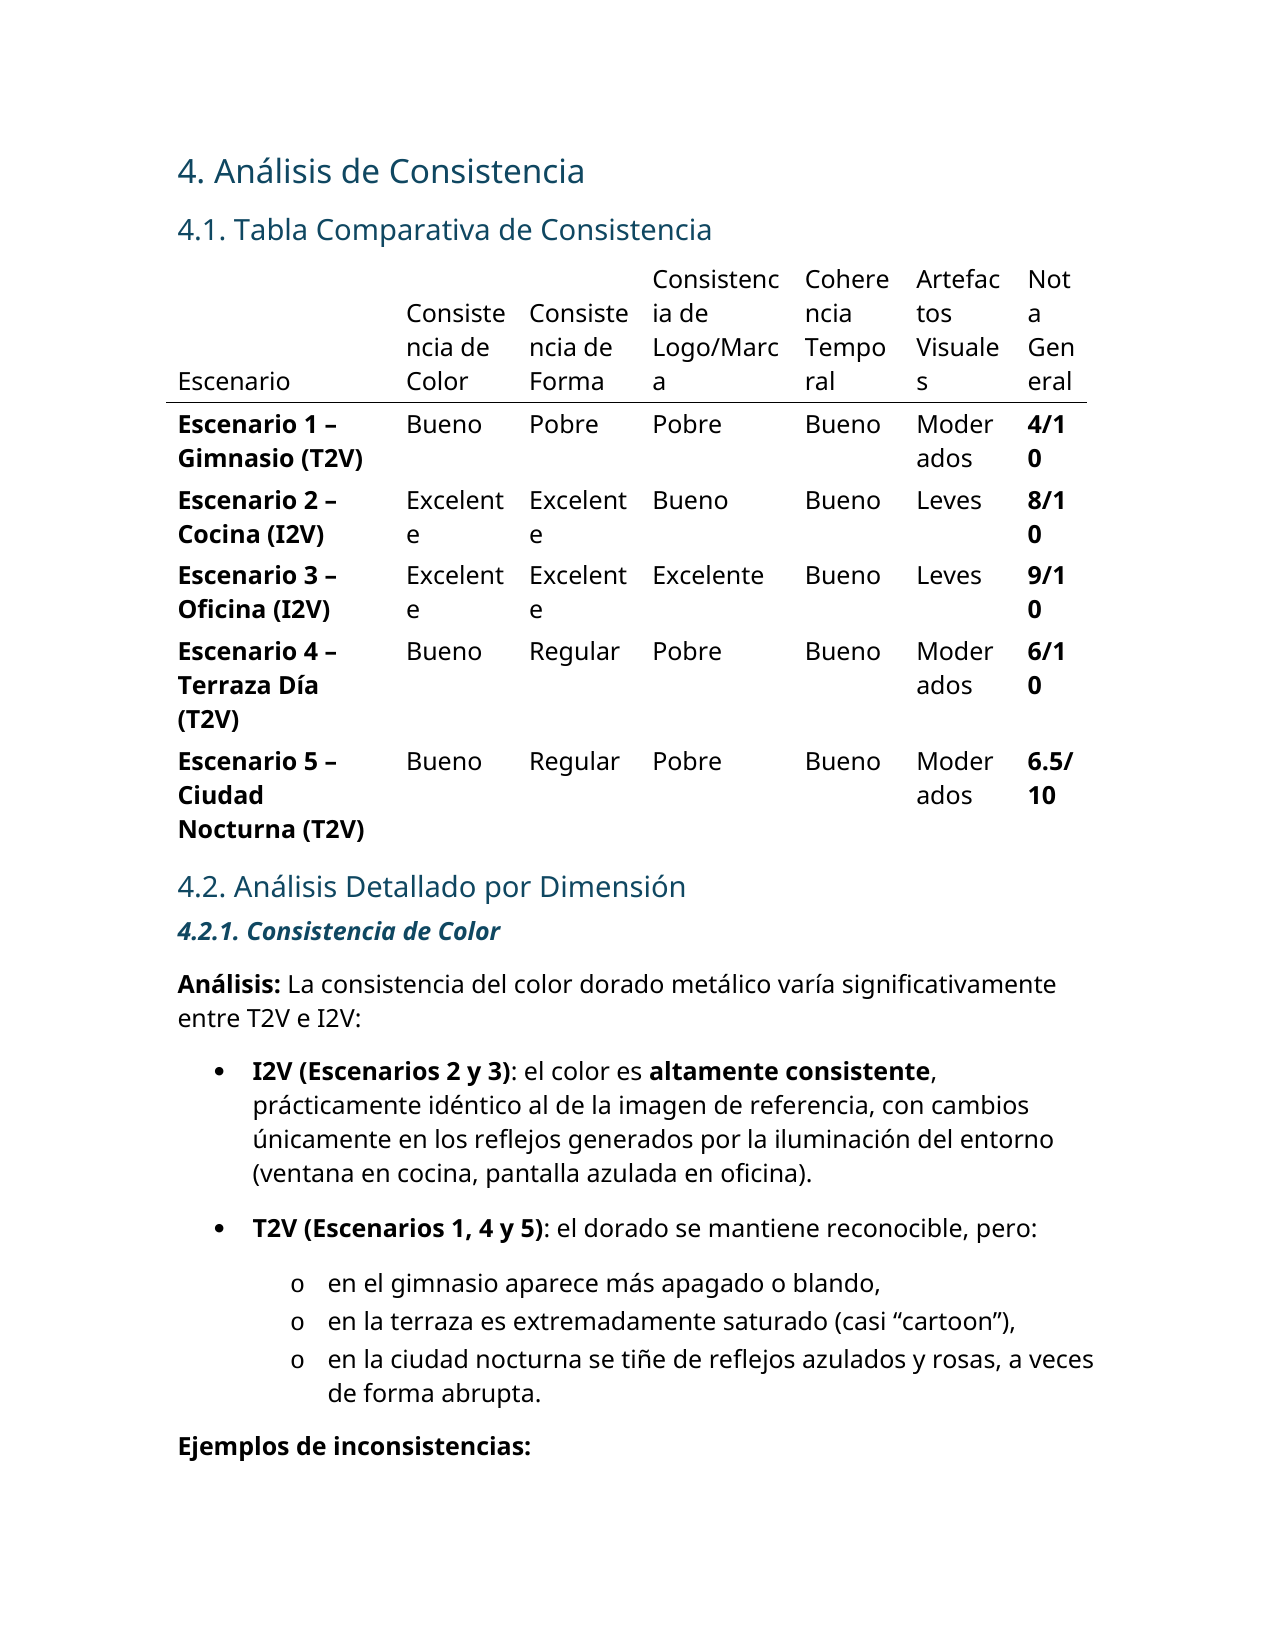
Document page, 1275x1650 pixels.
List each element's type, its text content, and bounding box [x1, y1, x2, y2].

table_cell 6/10 [1016, 630, 1087, 739]
table_cell Excelente [395, 479, 518, 554]
table_cell Excelente [395, 554, 518, 630]
list T2V (Escenarios 1, 4 y 5): el dorado se mantiene reconocible, pero: [215, 1211, 1098, 1245]
table_cell Pobre [641, 630, 793, 739]
table_header Consistencia de Logo/Marca [641, 258, 793, 401]
list I2V (Escenarios 2 y 3): el color es altamente consistente, prácticamente idéntico al de la imagen de referencia, con cambios únicamente en los reflejos generados por la iluminación del entorno (ventana en cocina, pantalla azulada en oficina). [215, 1054, 1098, 1190]
table_cell Bueno [641, 479, 793, 554]
table_cell 6.5/10 [1016, 740, 1087, 849]
table_cell 4/10 [1016, 403, 1087, 479]
table_cell Regular [518, 740, 641, 849]
table_cell Pobre [641, 403, 793, 479]
subtitle 4. Análisis de Consistencia [177, 148, 1098, 193]
table_cell Excelente [518, 479, 641, 554]
table_cell Bueno [395, 740, 518, 849]
table_cell Escenario 4 – Terraza Día (T2V) [166, 630, 394, 739]
table_cell Escenario 2 – Cocina (I2V) [166, 479, 394, 554]
table_cell 9/10 [1016, 554, 1087, 630]
table_header Consistencia de Forma [518, 258, 641, 401]
table_header Escenario [166, 258, 394, 401]
list en el gimnasio aparece más apagado o blando, [290, 1266, 1098, 1300]
text Ejemplos de inconsistencias: [177, 1429, 1098, 1463]
table_cell Bueno [395, 630, 518, 739]
table_cell Pobre [518, 403, 641, 479]
subtitle 4.2. Análisis Detallado por Dimensión [177, 866, 1098, 906]
table_cell Leves [905, 554, 1016, 630]
table_cell Bueno [793, 403, 905, 479]
table_cell Excelente [641, 554, 793, 630]
list en la ciudad nocturna se tiñe de reflejos azulados y rosas, a veces de forma abrupta. [290, 1342, 1098, 1410]
table_header Artefactos Visuales [905, 258, 1016, 401]
table_cell Bueno [793, 630, 905, 739]
table_cell Leves [905, 479, 1016, 554]
text Análisis: La consistencia del color dorado metálico varía significativamente entre T2V e I2V: [177, 967, 1098, 1035]
table_cell Bueno [793, 479, 905, 554]
table_header Nota General [1016, 258, 1087, 401]
subtitle 4.1. Tabla Comparativa de Consistencia [177, 210, 1098, 249]
table_header Consistencia de Color [395, 258, 518, 401]
table_cell Excelente [518, 554, 641, 630]
table_cell Moderados [905, 740, 1016, 849]
table_cell Moderados [905, 403, 1016, 479]
table_cell Escenario 5 – Ciudad Nocturna (T2V) [166, 740, 394, 849]
table_cell Bueno [395, 403, 518, 479]
table_header Coherencia Temporal [793, 258, 905, 401]
subtitle 4.2.1. Consistencia de Color [177, 914, 1098, 948]
table_cell Escenario 1 – Gimnasio (T2V) [166, 403, 394, 479]
table_cell Pobre [641, 740, 793, 849]
table_cell Regular [518, 630, 641, 739]
table_cell Escenario 3 – Oficina (I2V) [166, 554, 394, 630]
table_cell Bueno [793, 554, 905, 630]
table_cell 8/10 [1016, 479, 1087, 554]
list en la terraza es extremadamente saturado (casi “cartoon”), [290, 1304, 1098, 1338]
table_cell Moderados [905, 630, 1016, 739]
table_cell Bueno [793, 740, 905, 849]
